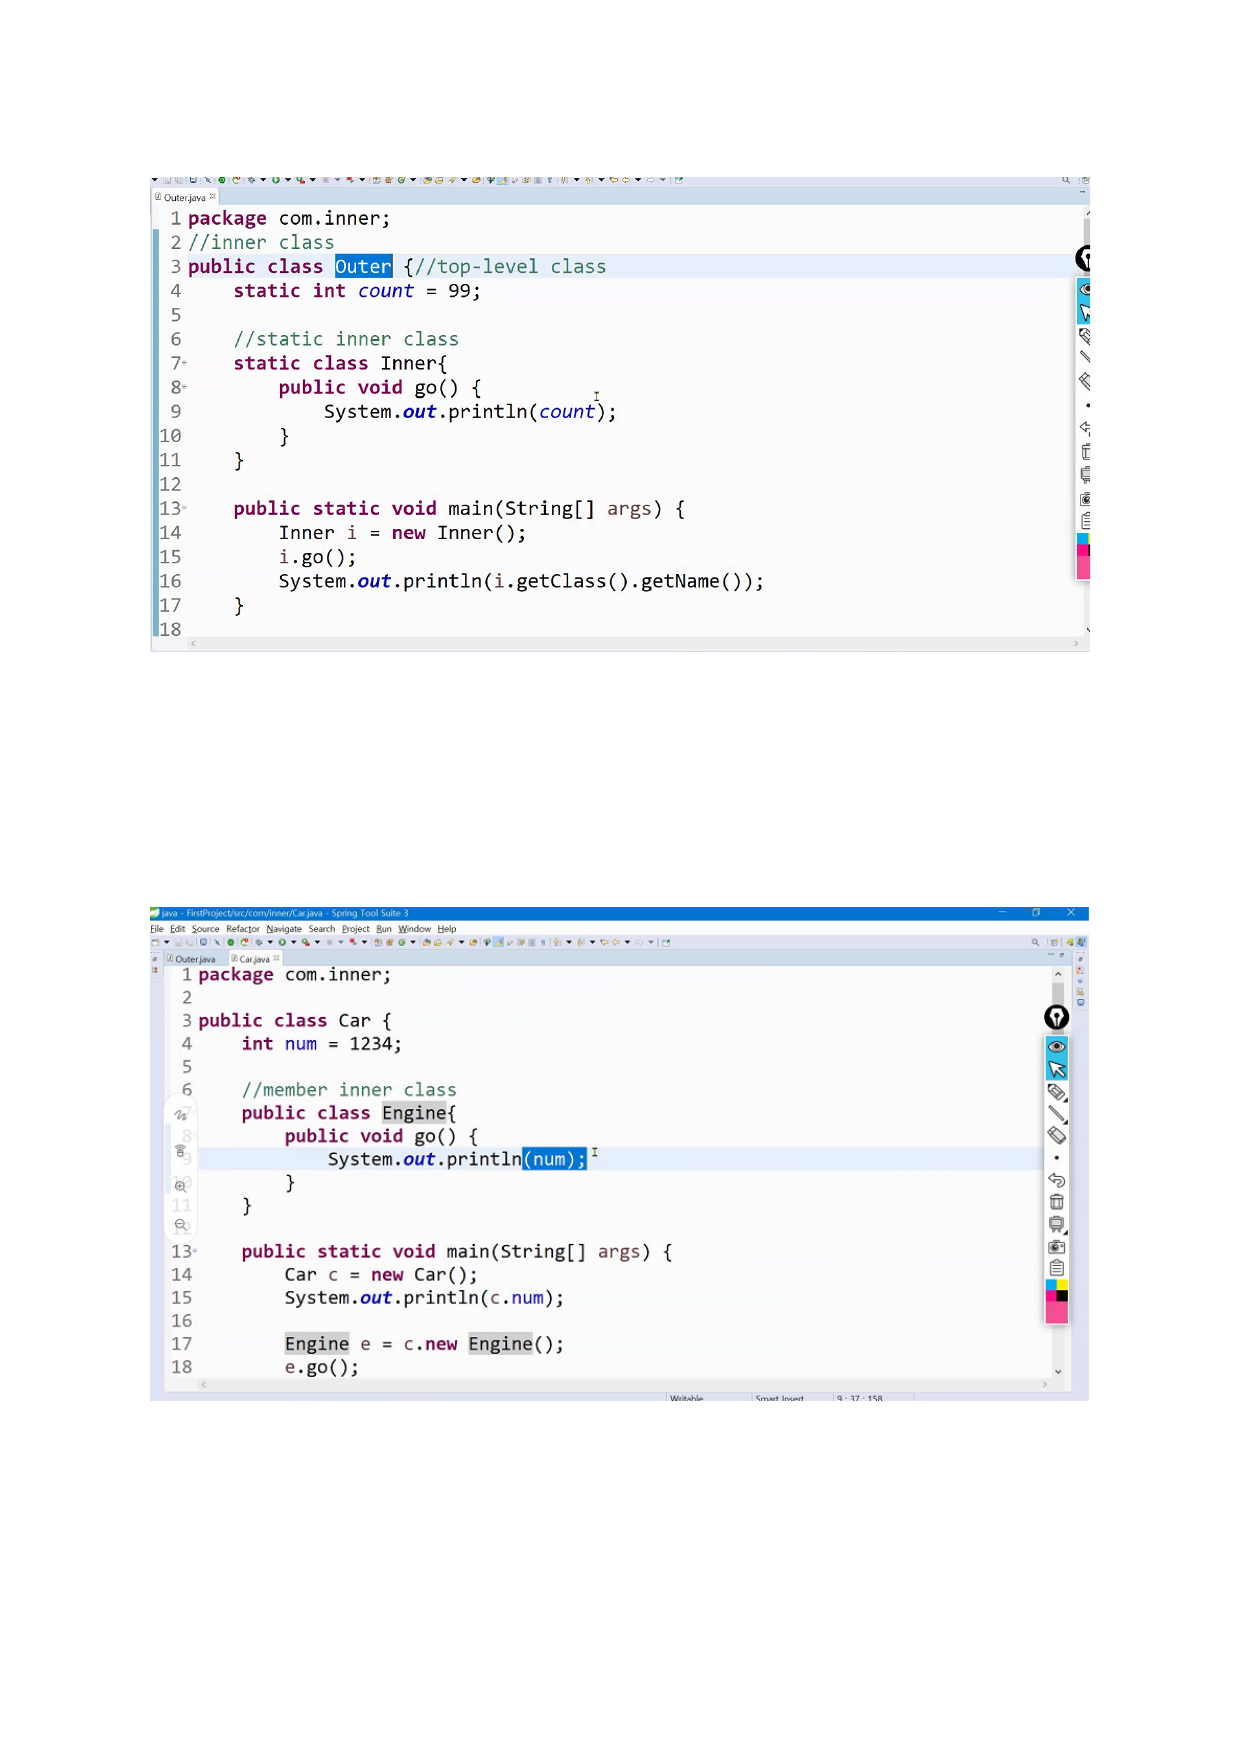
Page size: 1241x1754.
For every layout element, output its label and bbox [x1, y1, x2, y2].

picture [150, 177, 1091, 652]
picture [150, 907, 1091, 1401]
